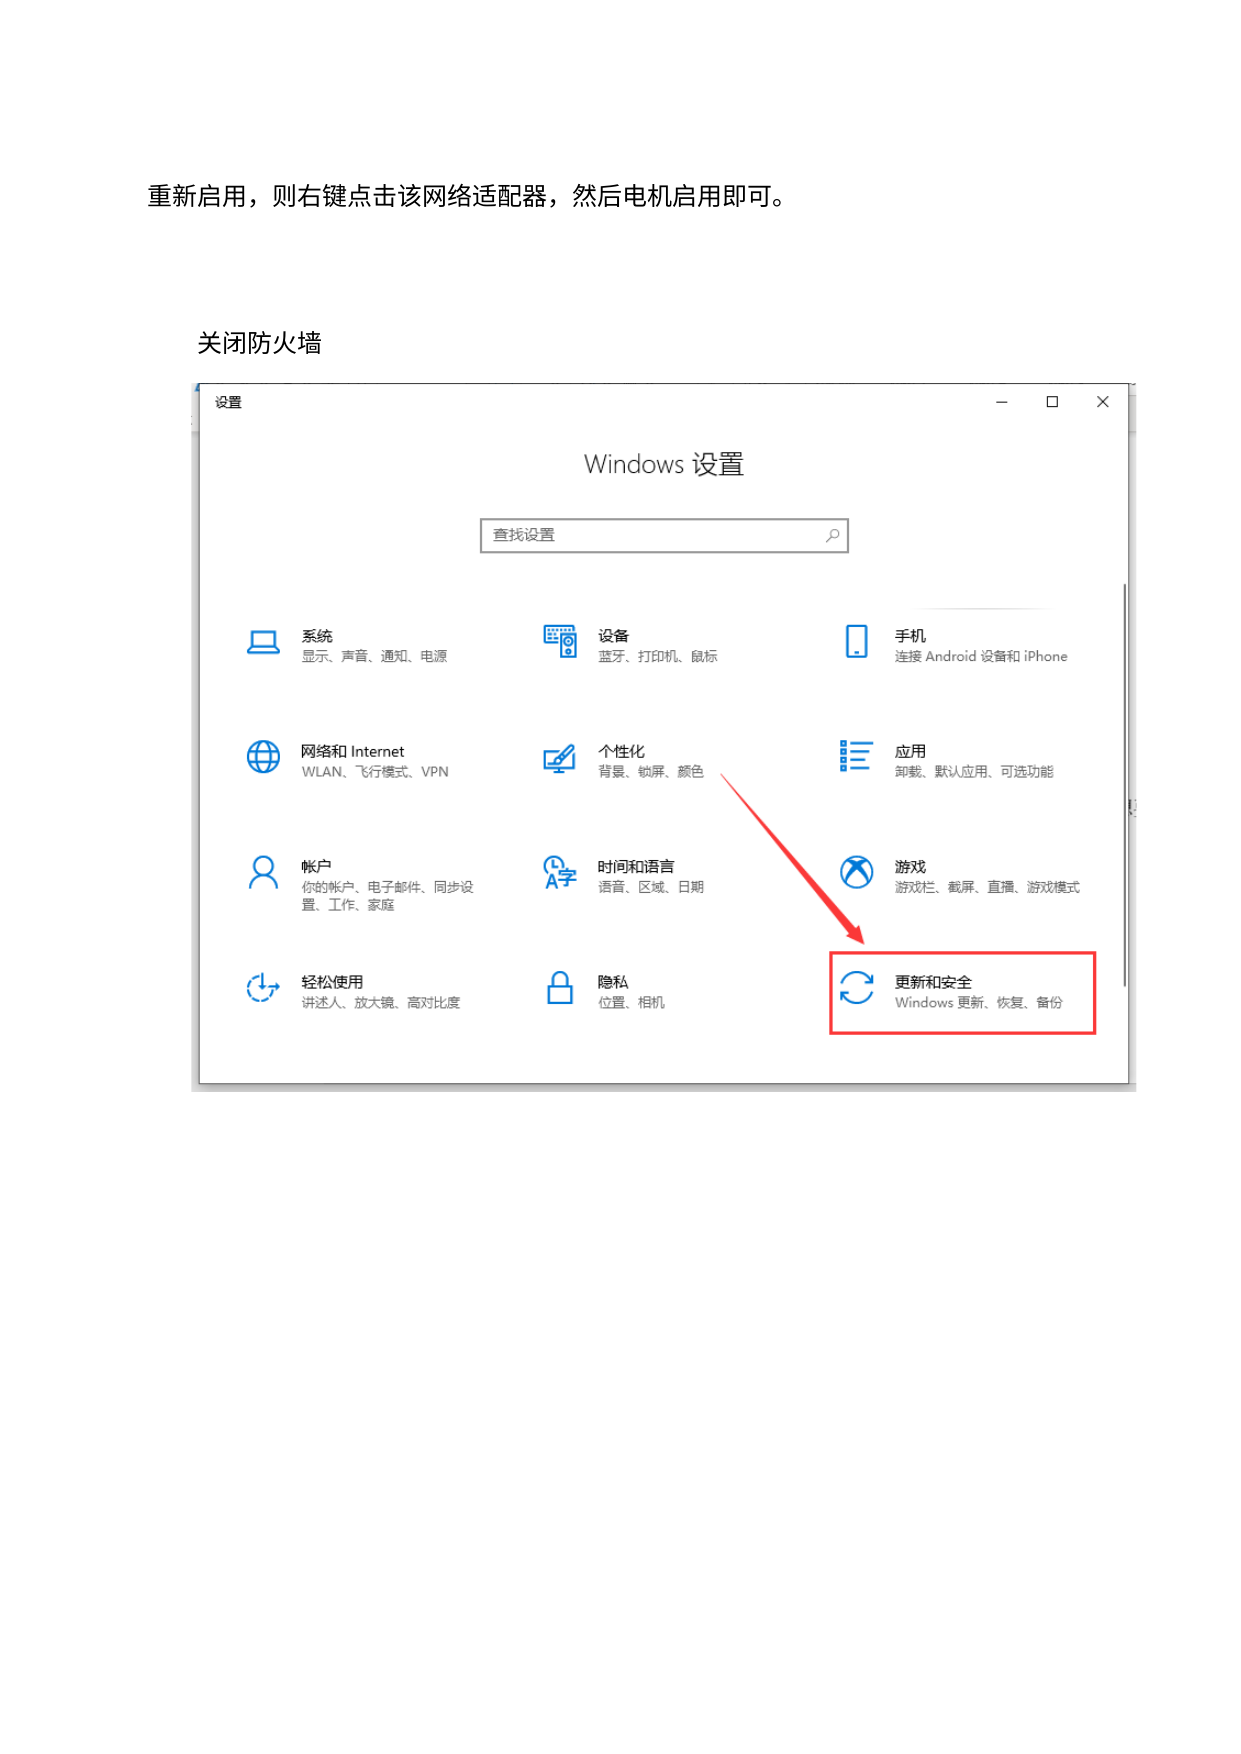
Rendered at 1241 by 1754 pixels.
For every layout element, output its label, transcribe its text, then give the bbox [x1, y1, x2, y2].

text 关闭防火墙 [148, 309, 1092, 374]
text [148, 162, 1092, 227]
picture [191, 383, 1137, 1092]
